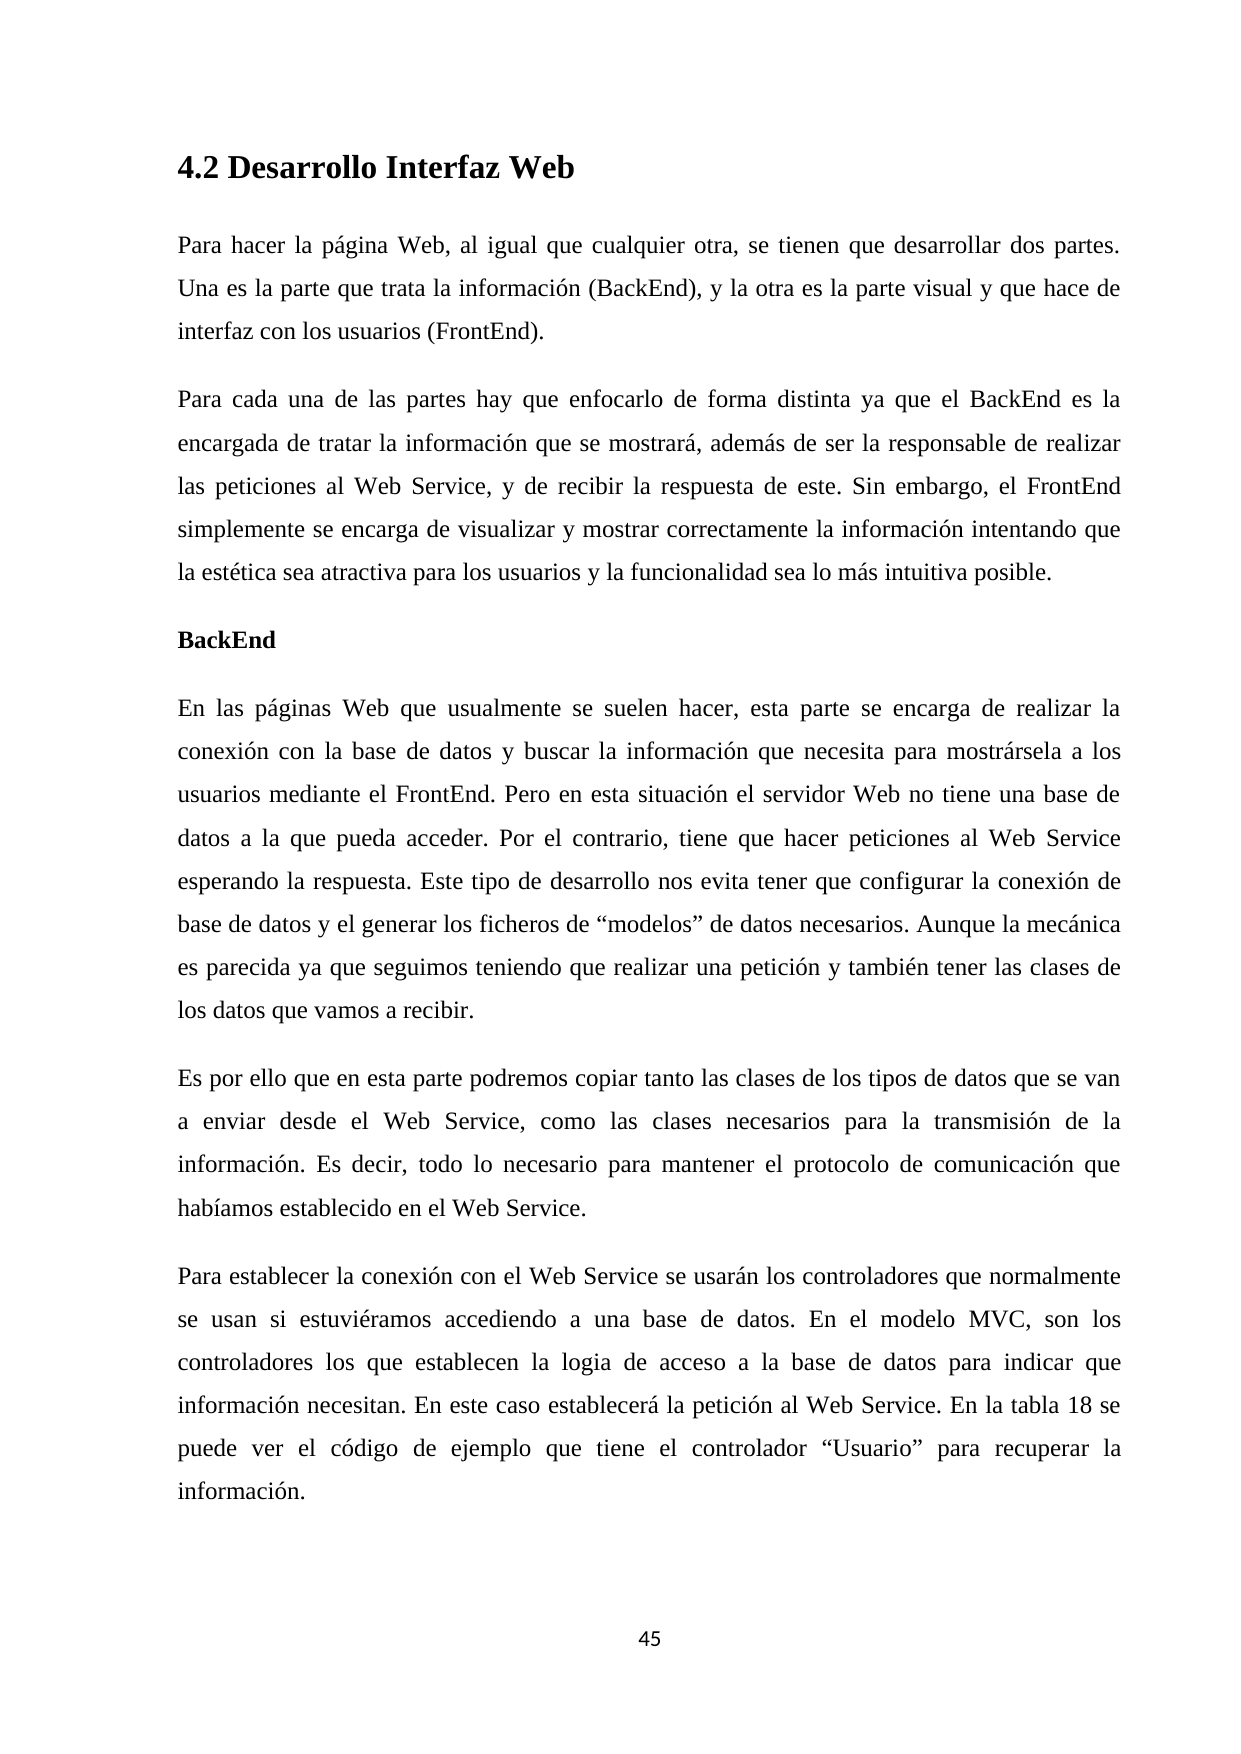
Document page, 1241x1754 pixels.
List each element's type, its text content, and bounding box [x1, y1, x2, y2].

subtitle 4.2 Desarrollo Interfaz Web [177, 148, 1122, 186]
text Es por ello que en esta parte podremos copiar tanto las clases de los tipos de datos que se van a enviar desde el Web Service, como las clases necesarios para la transmisión de la información. Es decir, todo lo necesario para mantener el protocolo de comunicación que habíamos establecido en el Web Service. [177, 1063, 1122, 1221]
text Para hacer la página Web, al igual que cualquier otra, se tienen que desarrollar dos partes. Una es la parte que trata la información (BackEnd), y la otra es la parte visual y que hace de interfaz con los usuarios (FrontEnd). [177, 230, 1122, 345]
text BackEnd [177, 625, 1122, 654]
text Para cada una de las partes hay que enfocarlo de forma distinta ya que el BackEnd es la encargada de tratar la información que se mostrará, además de ser la responsable de realizar las peticiones al Web Service, y de recibir la respuesta de este. Sin embargo, el FrontEnd simplemente se encarga de visualizar y mostrar correctamente la información intentando que la estética sea atractiva para los usuarios y la funcionalidad sea lo más intuitiva posible. [177, 384, 1122, 586]
text Para establecer la conexión con el Web Service se usarán los controladores que normalmente se usan si estuviéramos accediendo a una base de datos. En el modelo MVC, son los controladores los que establecen la logia de acceso a la base de datos para indicar que información necesitan. En este caso establecerá la petición al Web Service. En la tabla 18 se puede ver el código de ejemplo que tiene el controlador “Usuario” para recuperar la información. [177, 1261, 1122, 1505]
text En las páginas Web que usualmente se suelen hacer, esta parte se encarga de realizar la conexión con la base de datos y buscar la información que necesita para mostrársela a los usuarios mediante el FrontEnd. Pero en esta situación el servidor Web no tiene una base de datos a la que pueda acceder. Por el contrario, tiene que hacer peticiones al Web Service esperando la respuesta. Este tipo de desarrollo nos evita tener que configurar la conexión de base de datos y el generar los ficheros de “modelos” de datos necesarios. Aunque la mecánica es parecida ya que seguimos teniendo que realizar una petición y también tener las clases de los datos que vamos a recibir. [177, 693, 1122, 1024]
